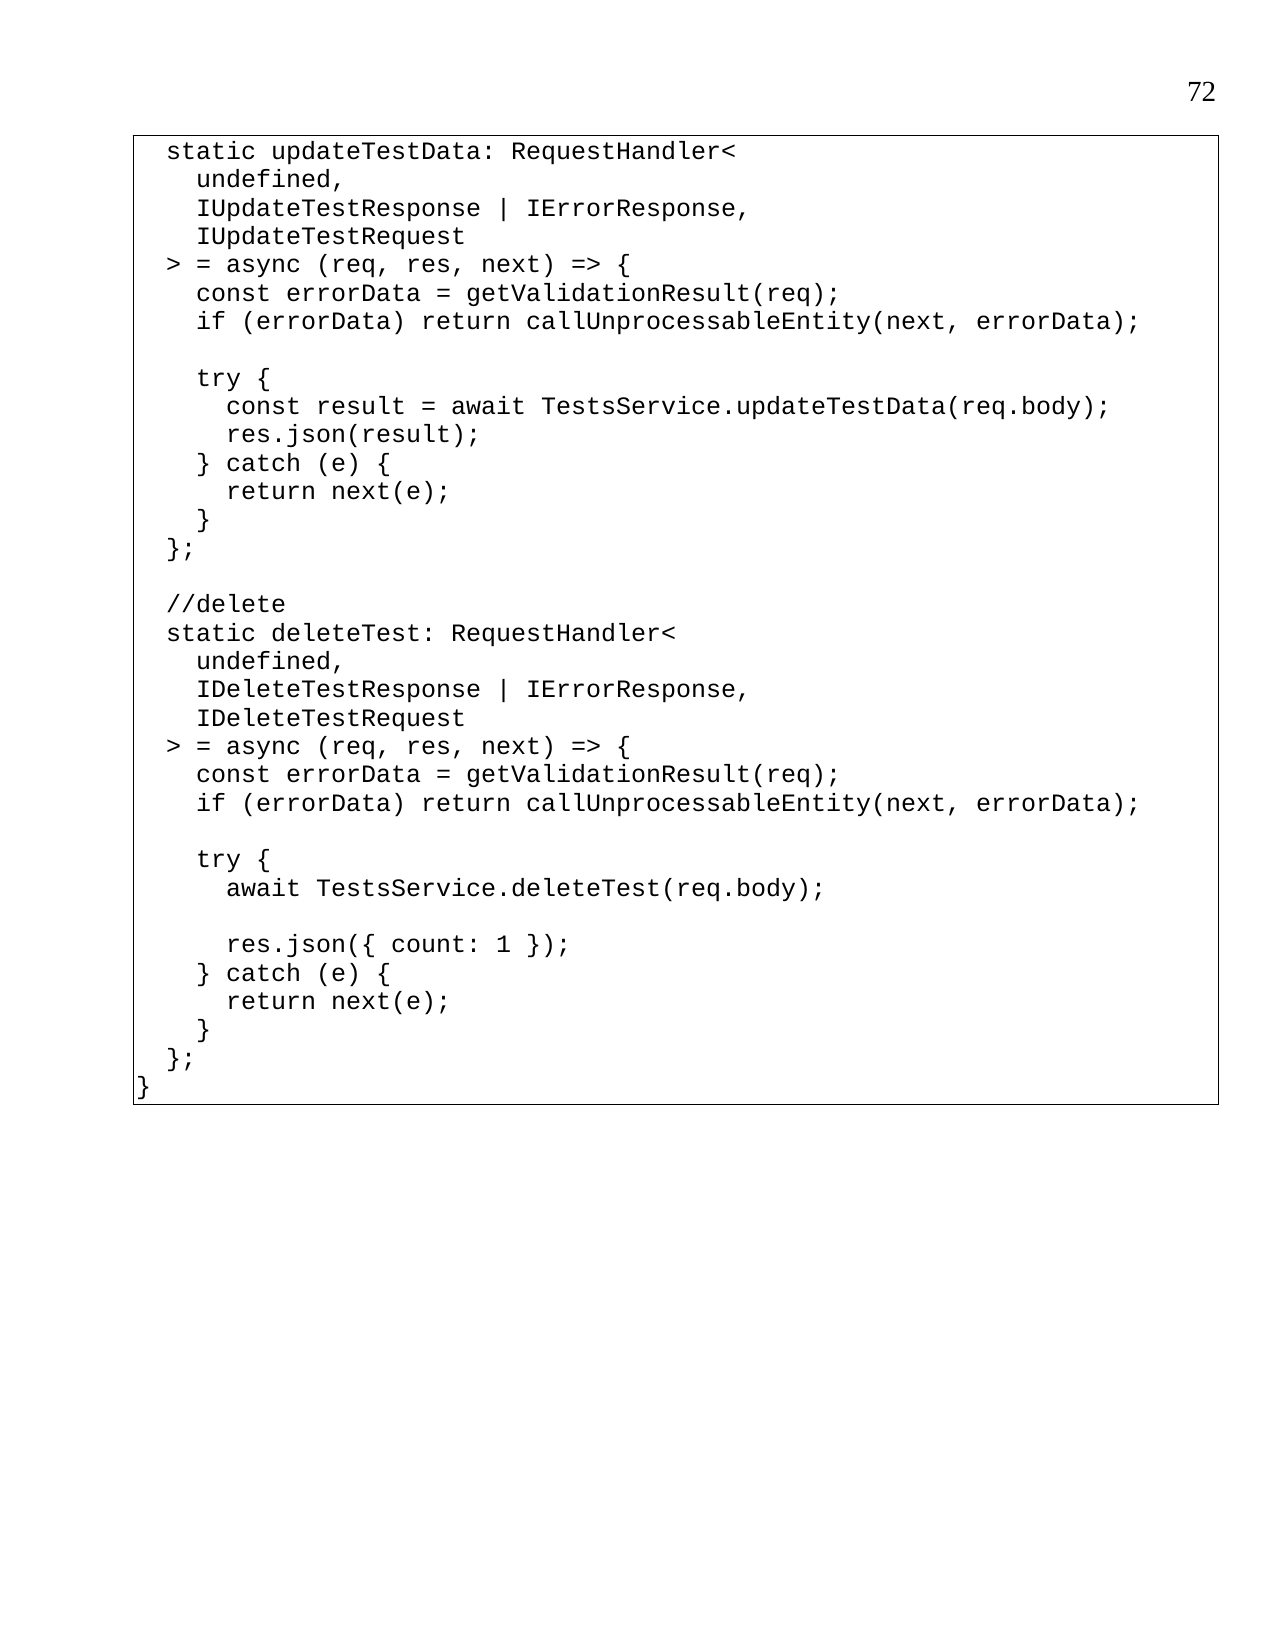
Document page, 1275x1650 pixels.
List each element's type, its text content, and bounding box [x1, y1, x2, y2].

text try { [136, 365, 1216, 393]
text IUpdateTestResponse | IErrorResponse, [136, 195, 1216, 223]
text } [136, 1017, 1216, 1045]
text const errorData = getValidationResult(req); [136, 762, 1216, 790]
text return next(e); [136, 988, 1216, 1017]
text undefined, [136, 167, 1216, 195]
text } catch (e) { [136, 960, 1216, 988]
text static deleteTest: RequestHandler< [136, 620, 1216, 648]
text res.json({ count: 1 }); [136, 932, 1216, 960]
text try { [136, 847, 1216, 875]
text //delete [136, 592, 1216, 620]
text await TestsService.deleteTest(req.body); [136, 875, 1216, 903]
text > = async (req, res, next) => { [136, 733, 1216, 762]
text if (errorData) return callUnprocessableEntity(next, errorData); [136, 308, 1216, 337]
text IDeleteTestResponse | IErrorResponse, [136, 677, 1216, 705]
text const result = await TestsService.updateTestData(req.body); [136, 393, 1216, 422]
text const errorData = getValidationResult(req); [136, 280, 1216, 308]
text undefined, [136, 648, 1216, 677]
text }; [136, 1045, 1216, 1070]
text } catch (e) { [136, 450, 1216, 478]
text return next(e); [136, 478, 1216, 507]
text IDeleteTestRequest [136, 705, 1216, 733]
text IUpdateTestRequest [136, 223, 1216, 252]
text > = async (req, res, next) => { [136, 252, 1216, 280]
text } [134, 1070, 1218, 1104]
text } [136, 507, 1216, 535]
text }; [136, 535, 1216, 563]
text if (errorData) return callUnprocessableEntity(next, errorData); [136, 790, 1216, 818]
text res.json(result); [136, 422, 1216, 450]
text static updateTestData: RequestHandler< [134, 136, 1218, 167]
